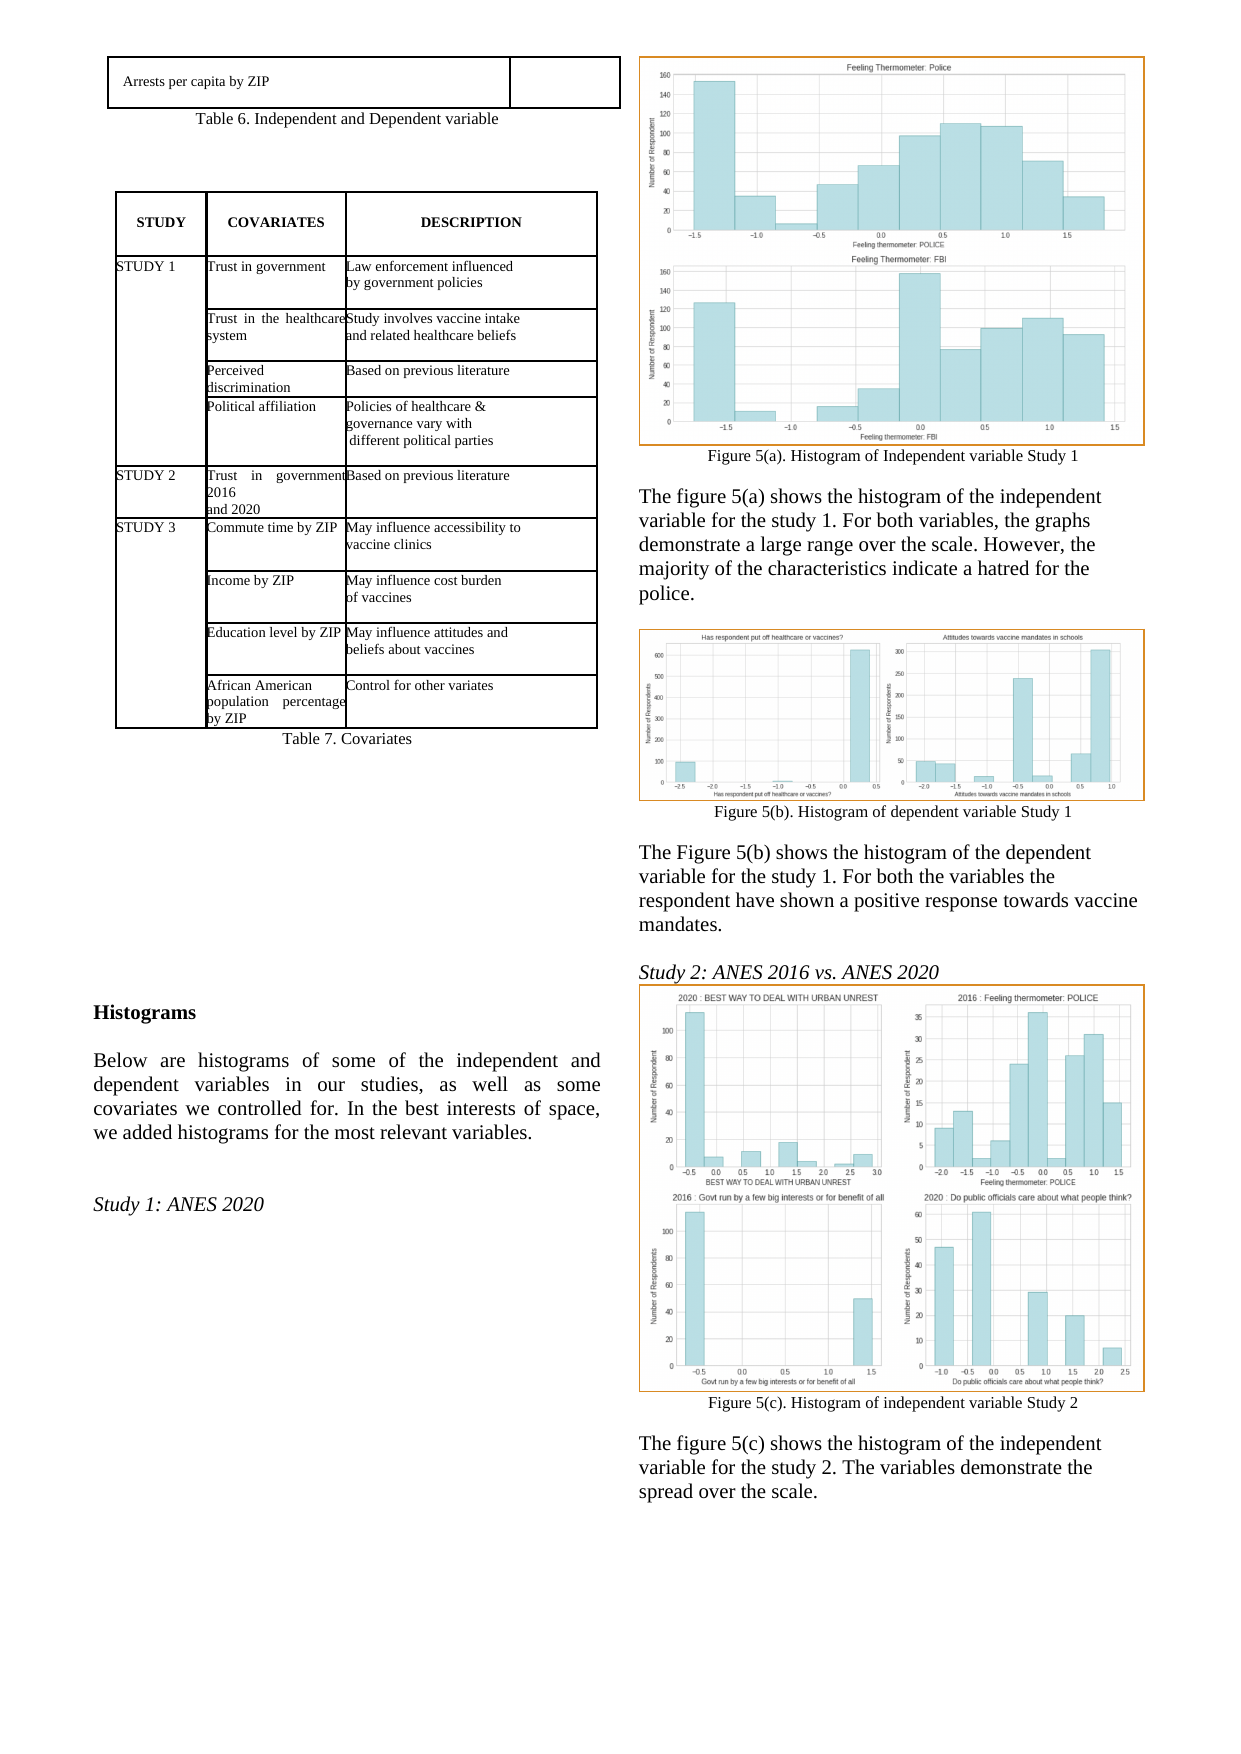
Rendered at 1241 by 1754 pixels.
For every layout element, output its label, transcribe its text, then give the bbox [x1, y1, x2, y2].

table_cell May influence cost burden of vaccines [347, 572, 596, 622]
table_cell Policies of healthcare & governance vary with different political parties [347, 398, 596, 465]
table_cell Trust in the healthcare system [208, 310, 345, 360]
table_cell STUDY 2 [117, 467, 205, 517]
text Figure 5(b). Histogram of dependent variable Study 1 [639, 801, 1147, 821]
table_cell Law enforcement influenced by government policies [347, 257, 596, 308]
table_cell STUDY 3 [117, 519, 205, 727]
picture [640, 58, 1143, 444]
text Table 6. Independent and Dependent variable [93, 109, 601, 128]
picture [640, 630, 1143, 800]
table_header DESCRIPTION [347, 193, 596, 255]
table_cell Control for other variates [347, 676, 596, 727]
text Histograms [93, 999, 601, 1024]
text Study 2: ANES 2016 vs. ANES 2020 [639, 960, 1147, 984]
table_cell Trust in government 2016 and 2020 [208, 467, 345, 517]
table_cell May influence accessibility to vaccine clinics [347, 519, 596, 569]
text Table 7. Covariates [93, 729, 601, 748]
table_cell Education level by ZIP [208, 624, 345, 674]
table_cell African American population percentage by ZIP [208, 676, 345, 727]
table_cell Arrests per capita by ZIP [109, 58, 509, 107]
text The Figure 5(b) shows the histogram of the dependent variable for the study 1. For both the variables the respondent have shown a positive response towards vaccine mandates. [639, 840, 1147, 936]
table_header STUDY [117, 193, 205, 255]
table_cell May influence attitudes and beliefs about vaccines [347, 624, 596, 674]
table_cell Study involves vaccine intake and related healthcare beliefs [347, 310, 596, 360]
picture [640, 986, 1143, 1391]
table_cell Trust in government [208, 257, 345, 308]
table_cell Income by ZIP [208, 572, 345, 622]
text Below are histograms of some of the independent and dependent variables in our studies, as well as some covariates we controlled for. In the best interests of space, we added histograms for the most relevant variables. [93, 1048, 601, 1144]
text Figure 5(c). Histogram of independent variable Study 2 [639, 1392, 1147, 1412]
table_cell Perceived discrimination [208, 362, 345, 396]
table_header COVARIATES [208, 193, 345, 255]
text Study 1: ANES 2020 [93, 1192, 601, 1216]
table_cell Based on previous literature [347, 467, 596, 517]
text The figure 5(a) shows the histogram of the independent variable for the study 1. For both variables, the graphs demonstrate a large range over the scale. However, the majority of the characteristics indicate a hatred for the police. [639, 484, 1147, 604]
text Figure 5(a). Histogram of Independent variable Study 1 [639, 446, 1147, 465]
table_cell [511, 58, 619, 107]
text The figure 5(c) shows the histogram of the independent variable for the study 2. The variables demonstrate the spread over the scale. [639, 1431, 1147, 1503]
table_cell STUDY 1 [117, 257, 205, 465]
table_cell Based on previous literature [347, 362, 596, 396]
table_cell Commute time by ZIP [208, 519, 345, 569]
table_cell Political affiliation [208, 398, 345, 465]
